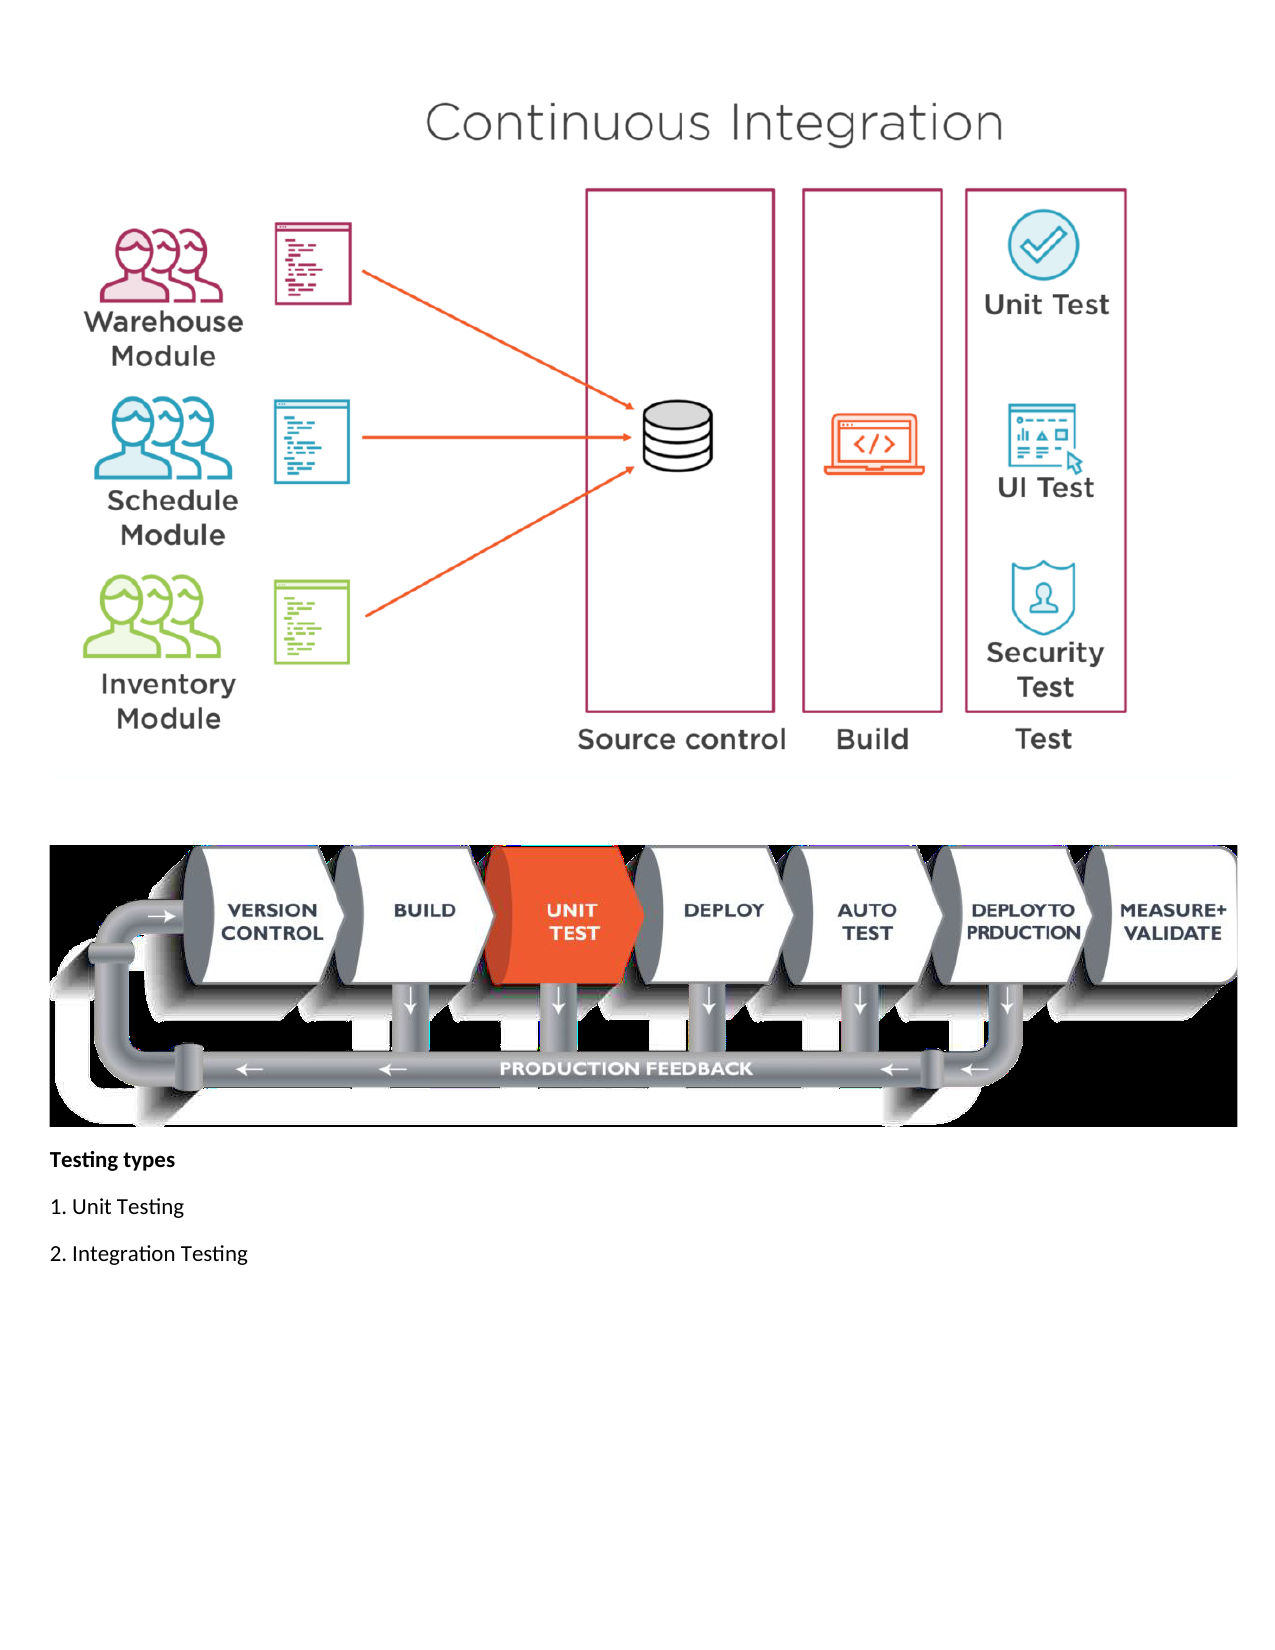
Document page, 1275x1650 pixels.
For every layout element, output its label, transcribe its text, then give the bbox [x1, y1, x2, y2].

text 1. Unit Testing [49, 1192, 1237, 1220]
text Testing types [49, 1145, 1237, 1173]
text 2. Integration Testing [49, 1239, 1237, 1267]
